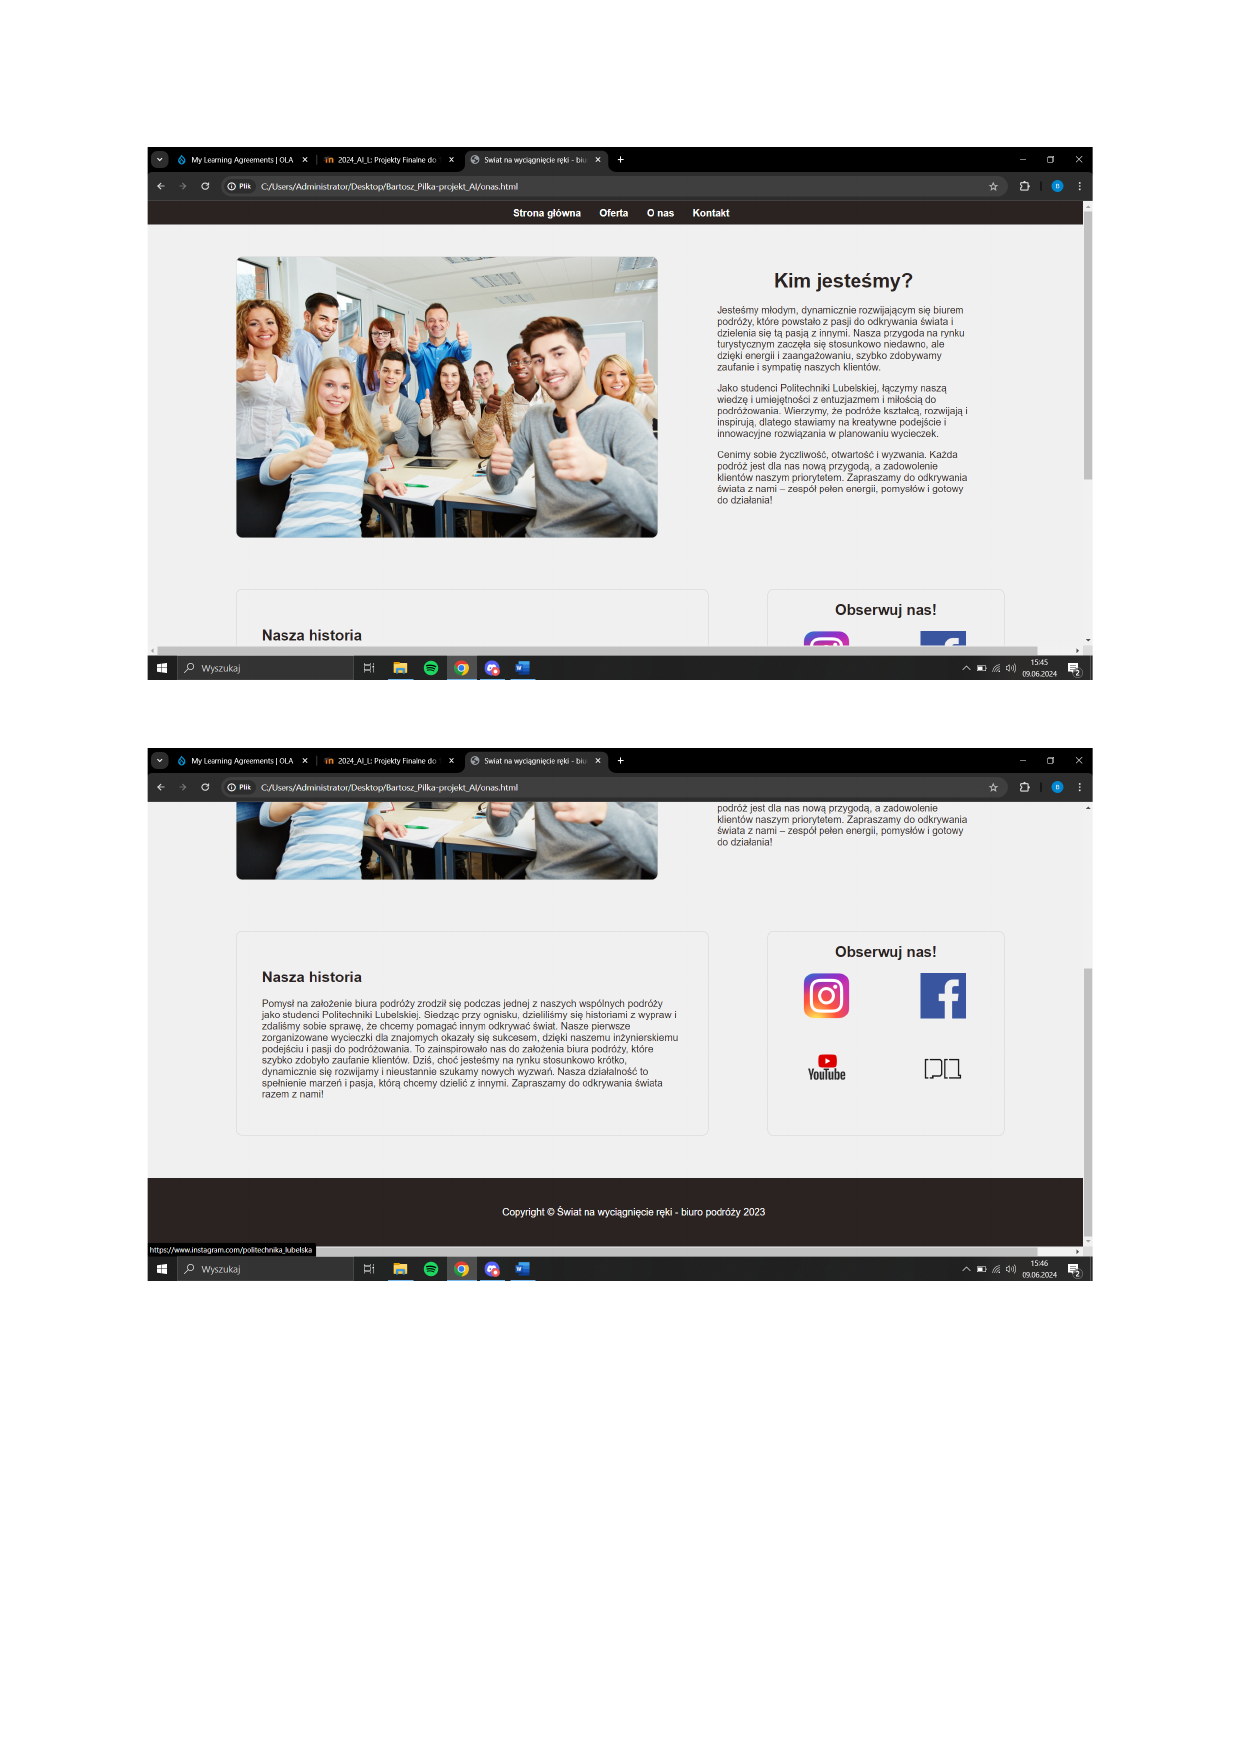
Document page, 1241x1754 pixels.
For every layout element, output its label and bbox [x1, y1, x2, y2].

picture [147, 748, 1093, 1281]
picture [147, 147, 1093, 680]
